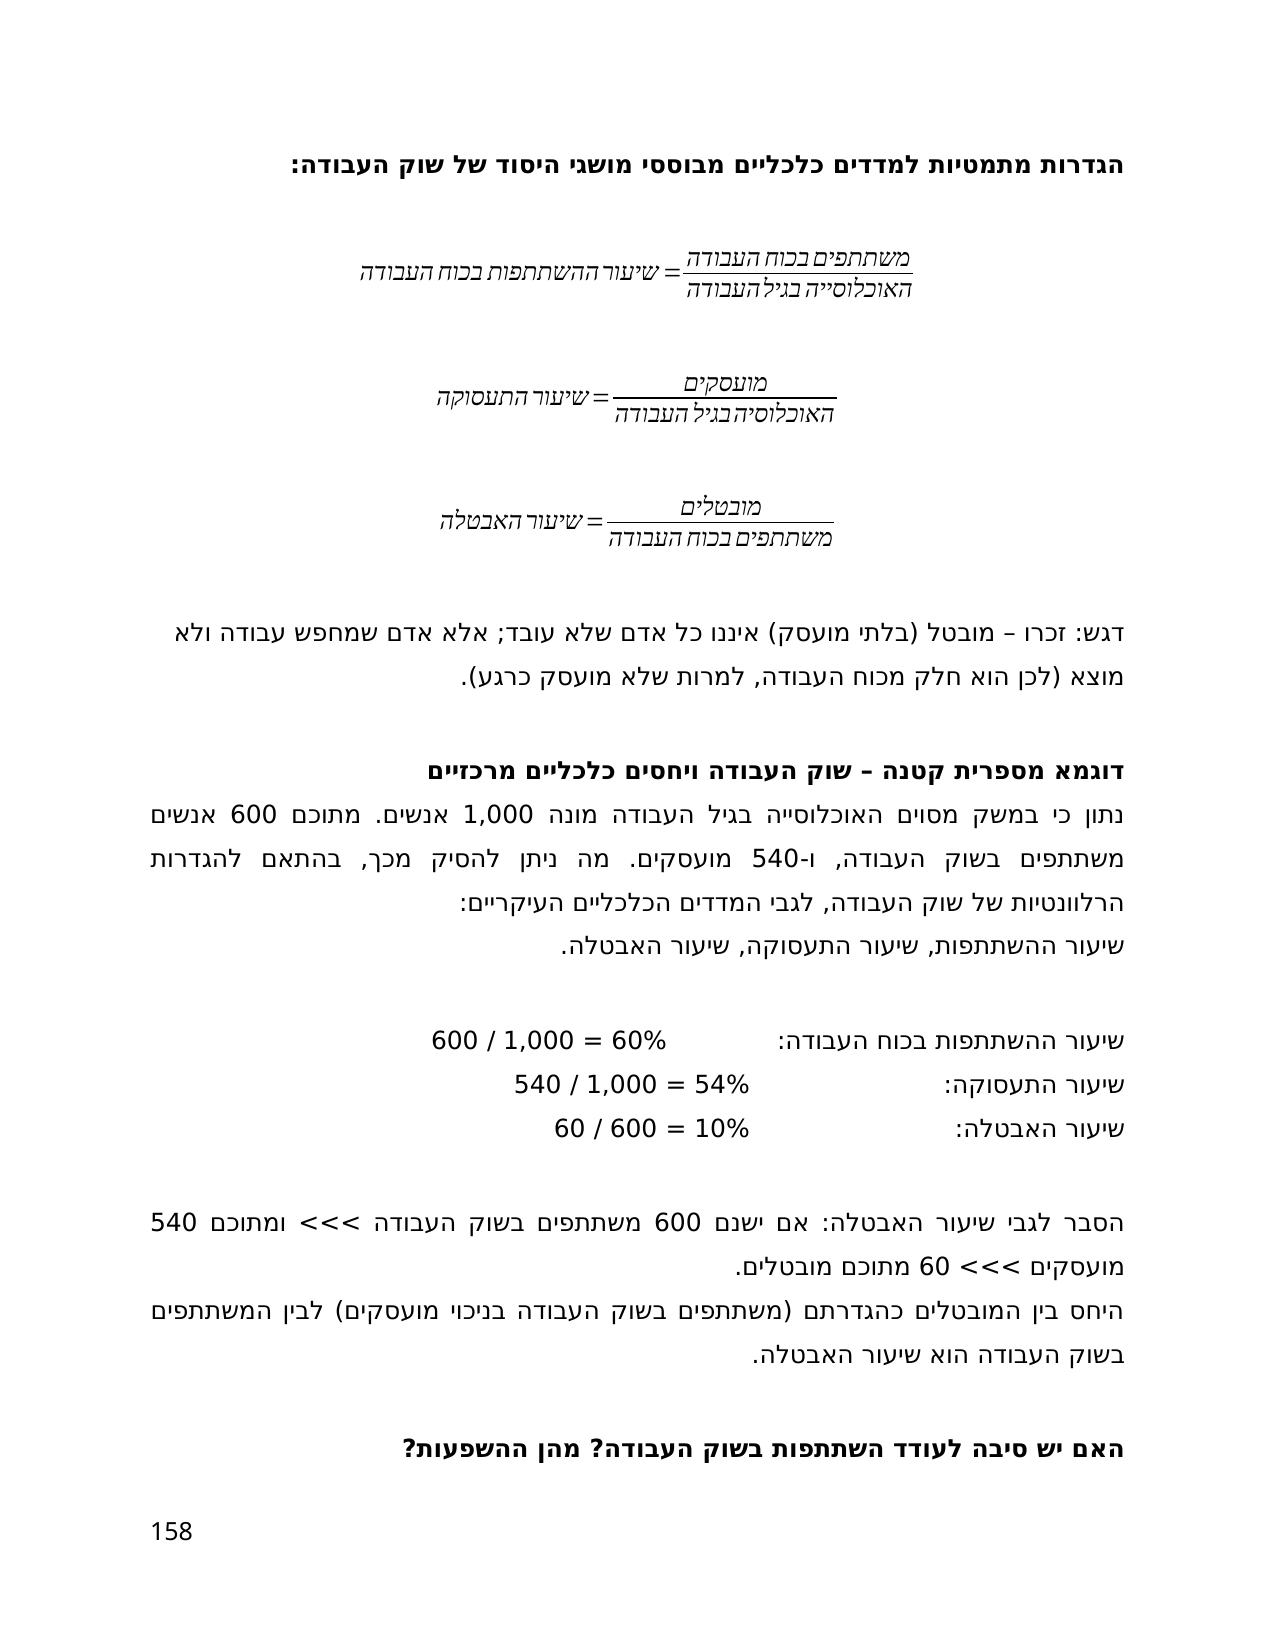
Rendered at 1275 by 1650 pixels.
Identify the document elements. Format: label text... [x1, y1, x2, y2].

text הסבר לגבי שיעור האבטלה: אם ישנם 600 משתתפים בשוק העבודה >>> ומתוכם 540 מועסקים >>> 60 מתוכם מובטלים. [150, 1208, 1125, 1281]
text שיעור האבטלה: 10% = 600 / 60 [150, 1114, 1125, 1143]
text הגדרות מתמטיות למדדים כלכליים מבוססי מושגי היסוד של שוק העבודה: [150, 150, 1125, 179]
text היחס בין המובטלים כהגדרתם (משתתפים בשוק העבודה בניכוי מועסקים) לבין המשתתפים בשוק העבודה הוא שיעור האבטלה. [150, 1296, 1125, 1369]
text נתון כי במשק מסוים האוכלוסייה בגיל העבודה מונה 1,000 אנשים. מתוכם 600 אנשים משתתפים בשוק העבודה, ו-540 מועסקים. מה ניתן להסיק מכך, בהתאם להגדרות הרלוונטיות של שוק העבודה, לגבי המדדים הכלכליים העיקריים: [150, 800, 1125, 917]
text דגש: זכרו – מובטל (בלתי מועסק) איננו כל אדם שלא עובד; אלא אדם שמחפש עבודה ולא מוצא (לכן הוא חלק מכוח העבודה, למרות שלא מועסק כרגע). [150, 618, 1125, 691]
text האם יש סיבה לעודד השתתפות בשוק העבודה? מהן ההשפעות? [150, 1434, 1125, 1464]
text שיעור ההשתתפות בכוח העבודה: 60% = 1,000 / 600 [150, 1026, 1125, 1055]
text שיעור ההשתתפות, שיעור התעסוקה, שיעור האבטלה. [150, 931, 1125, 961]
text שיעור התעסוקה: 54% = 1,000 / 540 [150, 1070, 1125, 1099]
text דוגמא מספרית קטנה – שוק העבודה ויחסים כלכליים מרכזיים [150, 756, 1125, 786]
